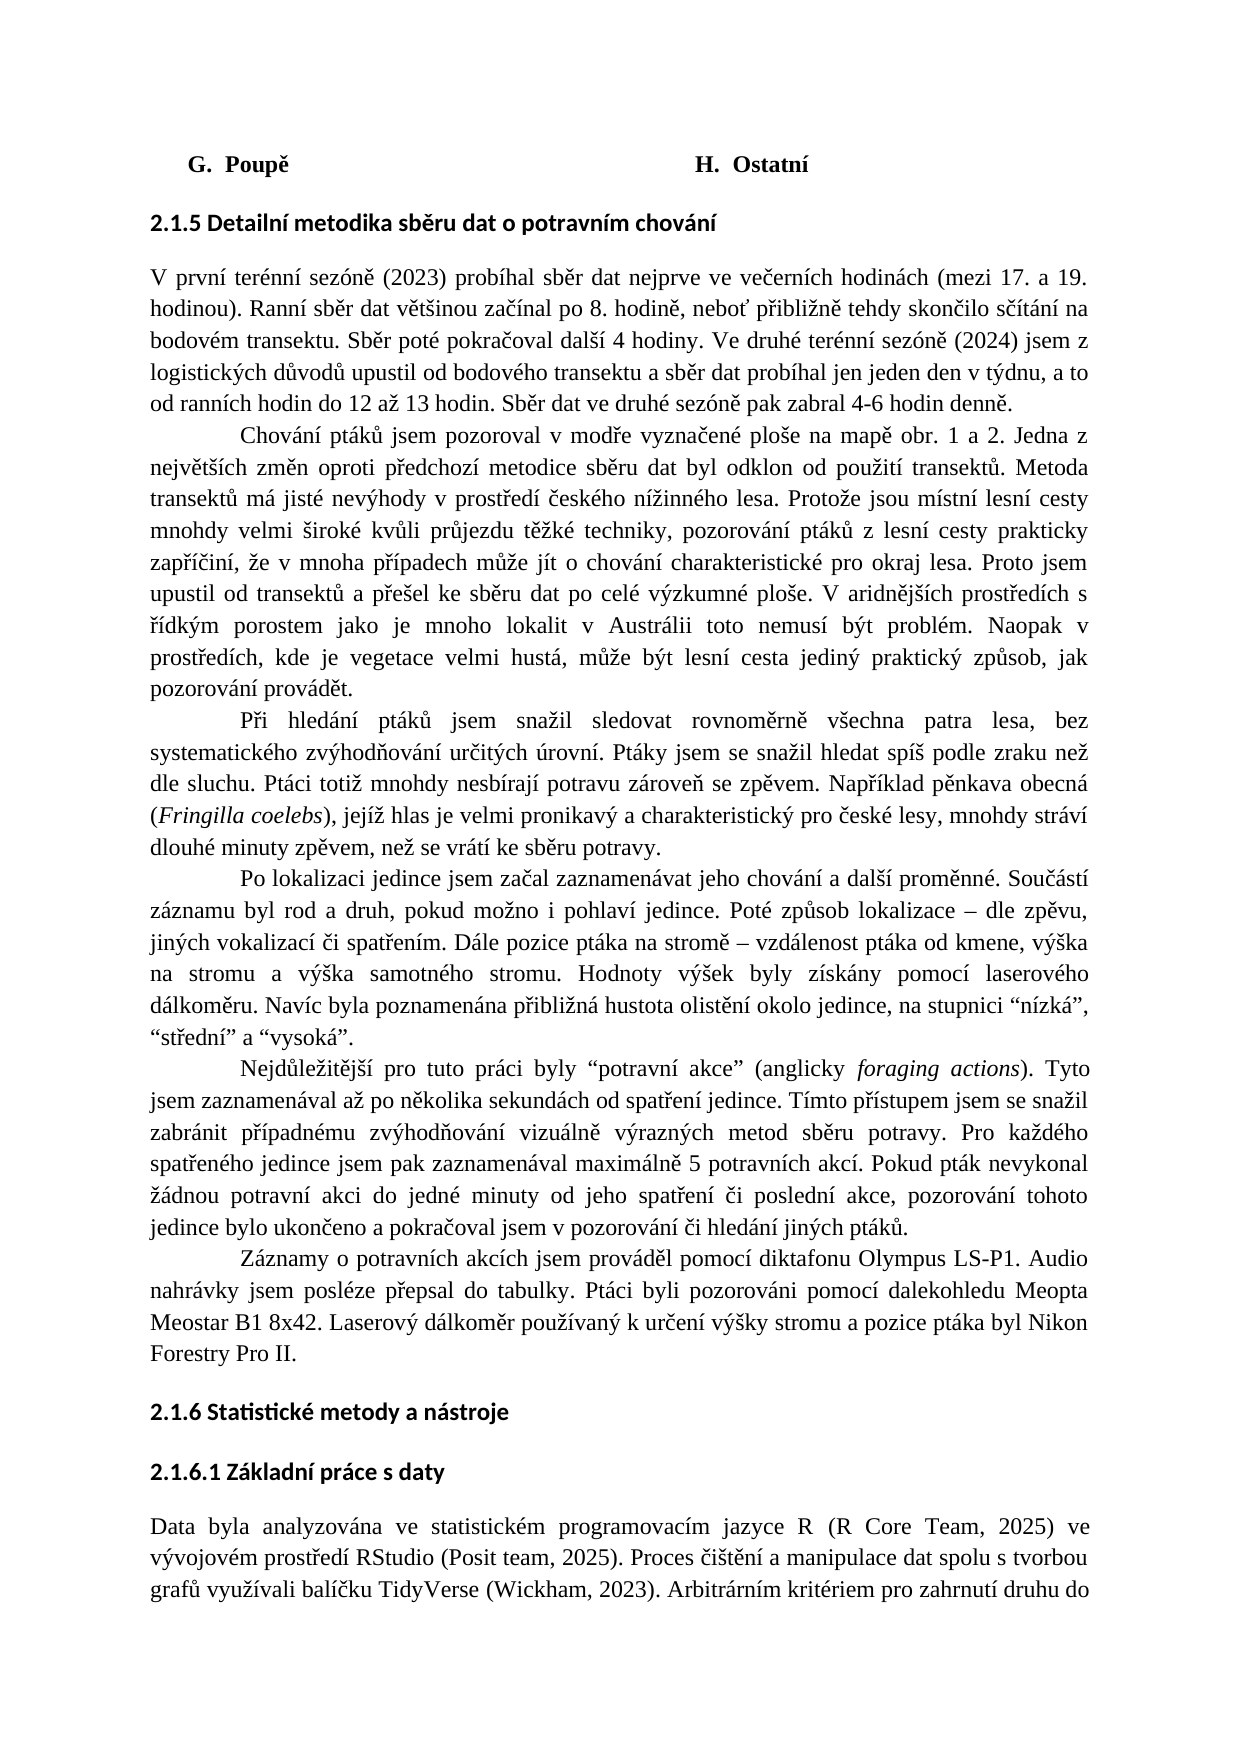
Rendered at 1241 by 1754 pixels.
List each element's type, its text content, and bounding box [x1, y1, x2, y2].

text 2.1.6.1 Základní práce s daty [150, 1456, 1090, 1486]
text 2.1.5 Detailní metodika sběru dat o potravním chování [150, 207, 1090, 237]
text 2.1.6 Statistické metody a nástroje [150, 1396, 1090, 1426]
text Záznamy o potravních akcích jsem prováděl pomocí diktafonu Olympus LS-P1. Audio nahrávky jsem posléze přepsal do tabulky. Ptáci byli pozorováni pomocí dalekohledu Meopta Meostar B1 8x42. Laserový dálkoměr používaný k určení výšky stromu a pozice ptáka byl Nikon Forestry Pro II. [150, 1244, 1090, 1367]
text V první terénní sezóně (2023) probíhal sběr dat nejprve ve večerních hodinách (mezi 17. a 19. hodinou). Ranní sběr dat většinou začínal po 8. hodině, neboť přibližně tehdy skončilo sčítání na bodovém transektu. Sběr poté pokračoval další 4 hodiny. Ve druhé terénní sezóně (2024) jsem z logistických důvodů upustil od bodového transektu a sběr dat probíhal jen jeden den v týdnu, a to od ranních hodin do 12 až 13 hodin. Sběr dat ve druhé sezóně pak zabral 4-6 hodin denně. [150, 262, 1090, 417]
text Nejdůležitější pro tuto práci byly “potravní akce” (anglicky foraging actions). Tyto jsem zaznamenával až po několika sekundách od spatření jedince. Tímto přístupem jsem se snažil zabránit případnému zvýhodňování vizuálně výrazných metod sběru potravy. Pro každého spatřeného jedince jsem pak zaznamenával maximálně 5 potravních akcí. Pokud pták nevykonal žádnou potravní akci do jedné minuty od jeho spatření či poslední akce, pozorování tohoto jedince bylo ukončeno a pokračoval jsem v pozorování či hledání jiných ptáků. [150, 1054, 1090, 1240]
text Při hledání ptáků jsem snažil sledovat rovnoměrně všechna patra lesa, bez systematického zvýhodňování určitých úrovní. Ptáky jsem se snažil hledat spíš podle zraku než dle sluchu. Ptáci totiž mnohdy nesbírají potravu zároveň se zpěvem. Například pěnkava obecná (Fringilla coelebs), jejíž hlas je velmi pronikavý a charakteristický pro české lesy, mnohdy stráví dlouhé minuty zpěvem, než se vrátí ke sběru potravy. [150, 706, 1090, 860]
text Chování ptáků jsem pozoroval v modře vyznačené ploše na mapě obr. 1 a 2. Jedna z největších změn oproti předchozí metodice sběru dat byl odklon od použití transektů. Metoda transektů má jisté nevýhody v prostředí českého nížinného lesa. Protože jsou místní lesní cesty mnohdy velmi široké kvůli průjezdu těžké techniky, pozorování ptáků z lesní cesty prakticky zapříčiní, že v mnoha případech může jít o chování charakteristické pro okraj lesa. Proto jsem upustil od transektů a přešel ke sběru dat po celé výzkumné ploše. V aridnějších prostředích s řídkým porostem jako je mnoho lokalit v Austrálii toto nemusí být problém. Naopak v prostředích, kde je vegetace velmi hustá, může být lesní cesta jediný praktický způsob, jak pozorování provádět. [150, 421, 1090, 702]
list Poupě [187, 150, 582, 178]
list Ostatní [695, 150, 1090, 178]
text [150, 1512, 1090, 1603]
text Po lokalizaci jedince jsem začal zaznamenávat jeho chování a další proměnné. Součástí záznamu byl rod a druh, pokud možno i pohlaví jedince. Poté způsob lokalizace – dle zpěvu, jiných vokalizací či spatřením. Dále pozice ptáka na stromě – vzdálenost ptáka od kmene, výška na stromu a výška samotného stromu. Hodnoty výšek byly získány pomocí laserového dálkoměru. Navíc byla poznamenána přibližná hustota olistění okolo jedince, na stupnici “nízká”, “střední” a “vysoká”. [150, 864, 1090, 1050]
